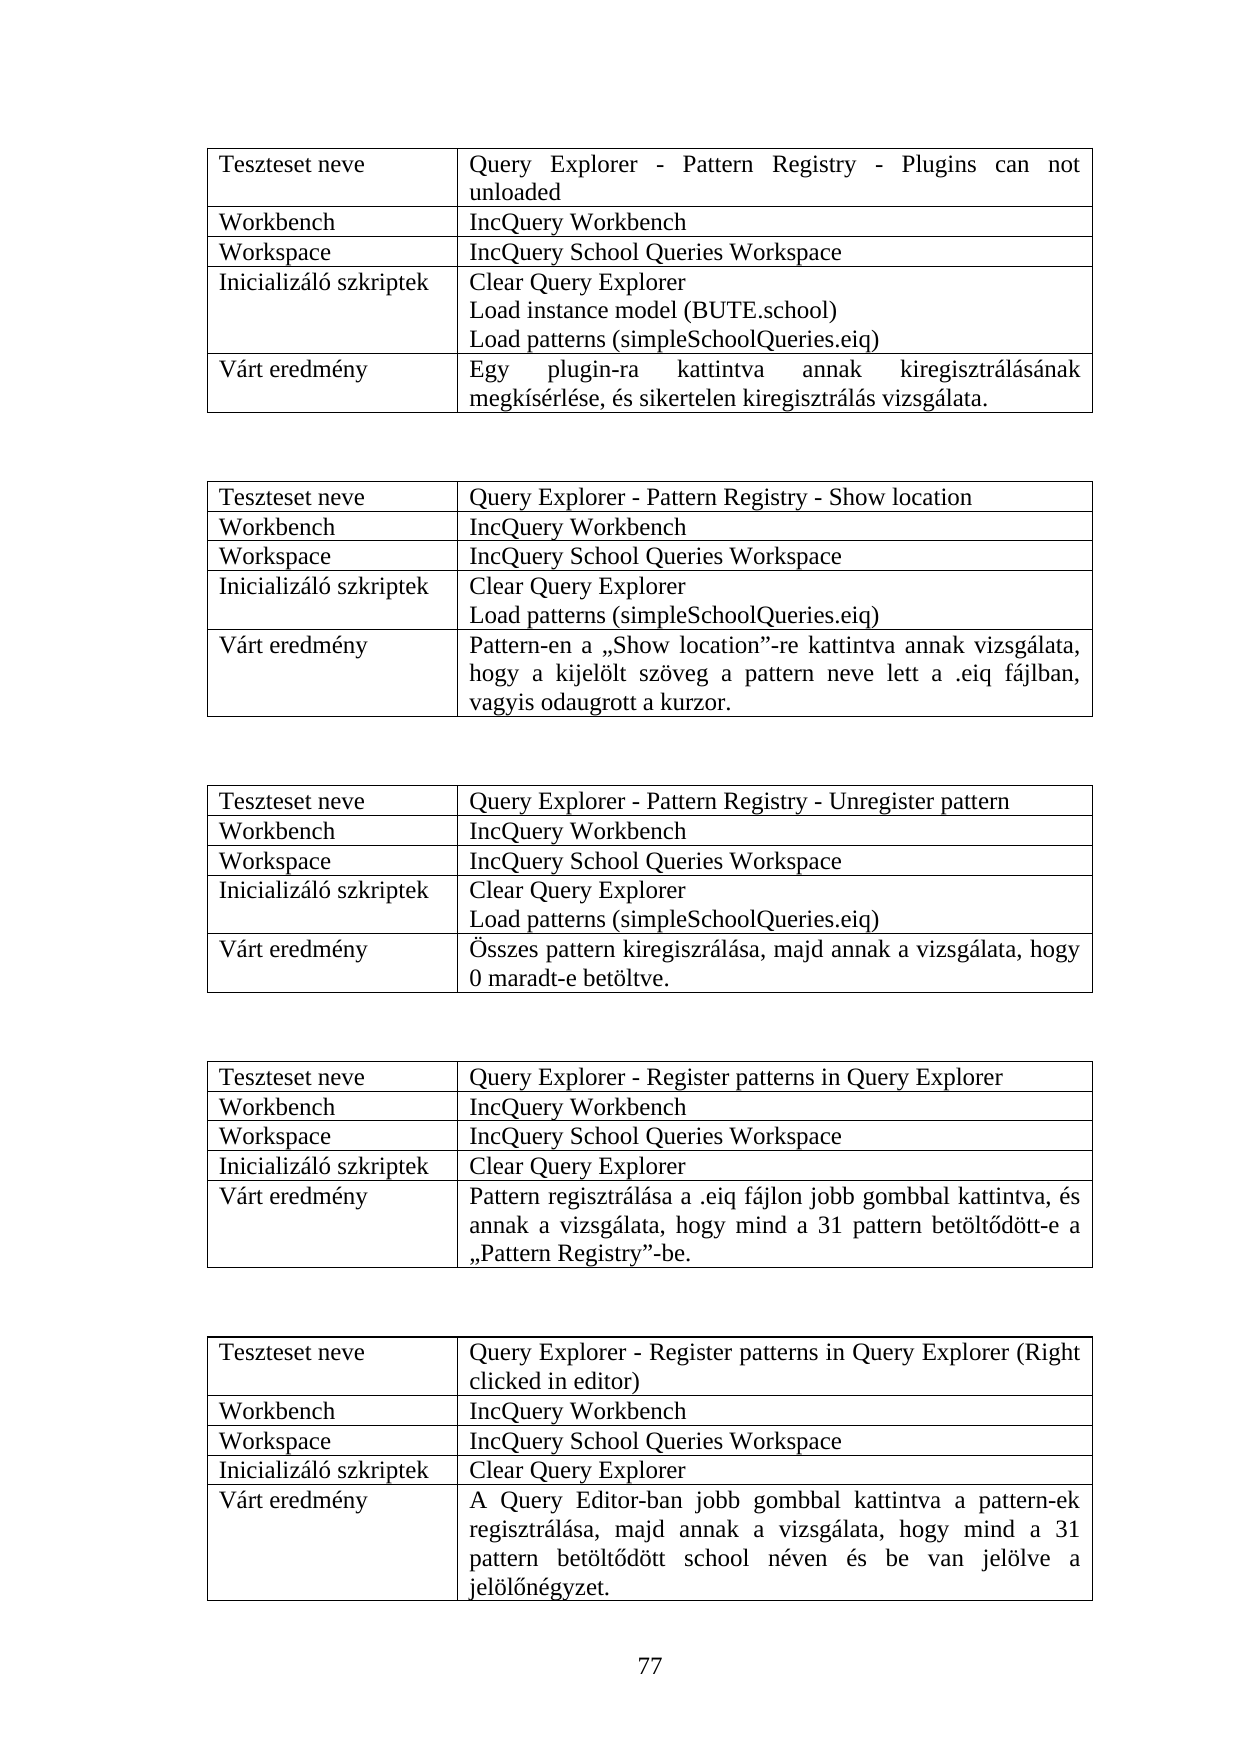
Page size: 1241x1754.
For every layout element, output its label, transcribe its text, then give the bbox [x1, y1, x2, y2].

table_cell Clear Query Explorer [458, 1151, 1092, 1180]
table_cell Pattern-en a „Show location”-re kattintva annak vizsgálata, hogy a kijelölt szöveg a pattern neve lett a .eiq fájlban, vagyis odaugrott a kurzor. [458, 630, 1092, 716]
table_cell Workbench [208, 816, 457, 845]
table_cell Workbench [208, 512, 457, 540]
table_cell IncQuery Workbench [458, 207, 1092, 236]
table_cell Workspace [208, 1121, 457, 1150]
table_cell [458, 267, 1092, 353]
table_header Teszteset neve [208, 1062, 457, 1091]
table_cell Workbench [208, 1092, 457, 1120]
table_cell IncQuery Workbench [458, 1092, 1092, 1120]
table_cell IncQuery School Queries Workspace [458, 1121, 1092, 1150]
table_cell Inicializáló szkriptek [208, 876, 457, 933]
table_cell IncQuery School Queries Workspace [458, 541, 1092, 570]
table_cell IncQuery School Queries Workspace [458, 846, 1092, 874]
table_cell Clear Query Explorer Load patterns (simpleSchoolQueries.eiq) [458, 876, 1092, 933]
table_cell Workspace [208, 541, 457, 570]
table_cell Összes pattern kiregiszrálása, majd annak a vizsgálata, hogy 0 maradt-e betöltve. [458, 934, 1092, 992]
table_cell Workspace [208, 846, 457, 874]
table_cell Clear Query Explorer Load patterns (simpleSchoolQueries.eiq) [458, 571, 1092, 629]
table_cell Várt eredmény [208, 1485, 457, 1600]
table_cell Workbench [208, 1396, 457, 1425]
table_cell Inicializáló szkriptek [208, 1151, 457, 1180]
table_cell Workspace [208, 237, 457, 266]
table_cell IncQuery School Queries Workspace [458, 237, 1092, 266]
table_header Teszteset neve [208, 482, 457, 511]
table_cell A Query Editor-ban jobb gombbal kattintva a pattern-ek regisztrálása, majd annak a vizsgálata, hogy mind a 31 pattern betöltődött school néven és be van jelölve a jelölőnégyzet. [458, 1485, 1092, 1600]
table_header Teszteset neve [208, 1338, 457, 1395]
table_cell Várt eredmény [208, 630, 457, 716]
table_cell IncQuery Workbench [458, 816, 1092, 845]
table_cell Inicializáló szkriptek [208, 1456, 457, 1484]
table_cell Workbench [208, 207, 457, 236]
table_header Query Explorer - Pattern Registry - Plugins can not unloaded [458, 149, 1092, 206]
table_cell Várt eredmény [208, 1181, 457, 1267]
table_header Query Explorer - Register patterns in Query Explorer [458, 1062, 1092, 1091]
table_cell IncQuery Workbench [458, 512, 1092, 540]
table_header Query Explorer - Pattern Registry - Unregister pattern [458, 786, 1092, 815]
table_cell Várt eredmény [208, 934, 457, 992]
table_cell Pattern regisztrálása a .eiq fájlon jobb gombbal kattintva, és annak a vizsgálata, hogy mind a 31 pattern betöltődött-e a „Pattern Registry”-be. [458, 1181, 1092, 1267]
table_header Query Explorer - Pattern Registry - Show location [458, 482, 1092, 511]
table_cell Clear Query Explorer [458, 1456, 1092, 1484]
table_cell Várt eredmény [208, 354, 457, 412]
table_cell Inicializáló szkriptek [208, 267, 457, 353]
table_header Teszteset neve [208, 149, 457, 206]
table_cell Workspace [208, 1426, 457, 1454]
table_cell IncQuery Workbench [458, 1396, 1092, 1425]
table_cell Inicializáló szkriptek [208, 571, 457, 629]
table_header Teszteset neve [208, 786, 457, 815]
table_cell IncQuery School Queries Workspace [458, 1426, 1092, 1454]
table_cell Egy plugin-ra kattintva annak kiregisztrálásának megkísérlése, és sikertelen kiregisztrálás vizsgálata. [458, 354, 1092, 412]
table_header Query Explorer - Register patterns in Query Explorer (Right clicked in editor) [458, 1338, 1092, 1395]
